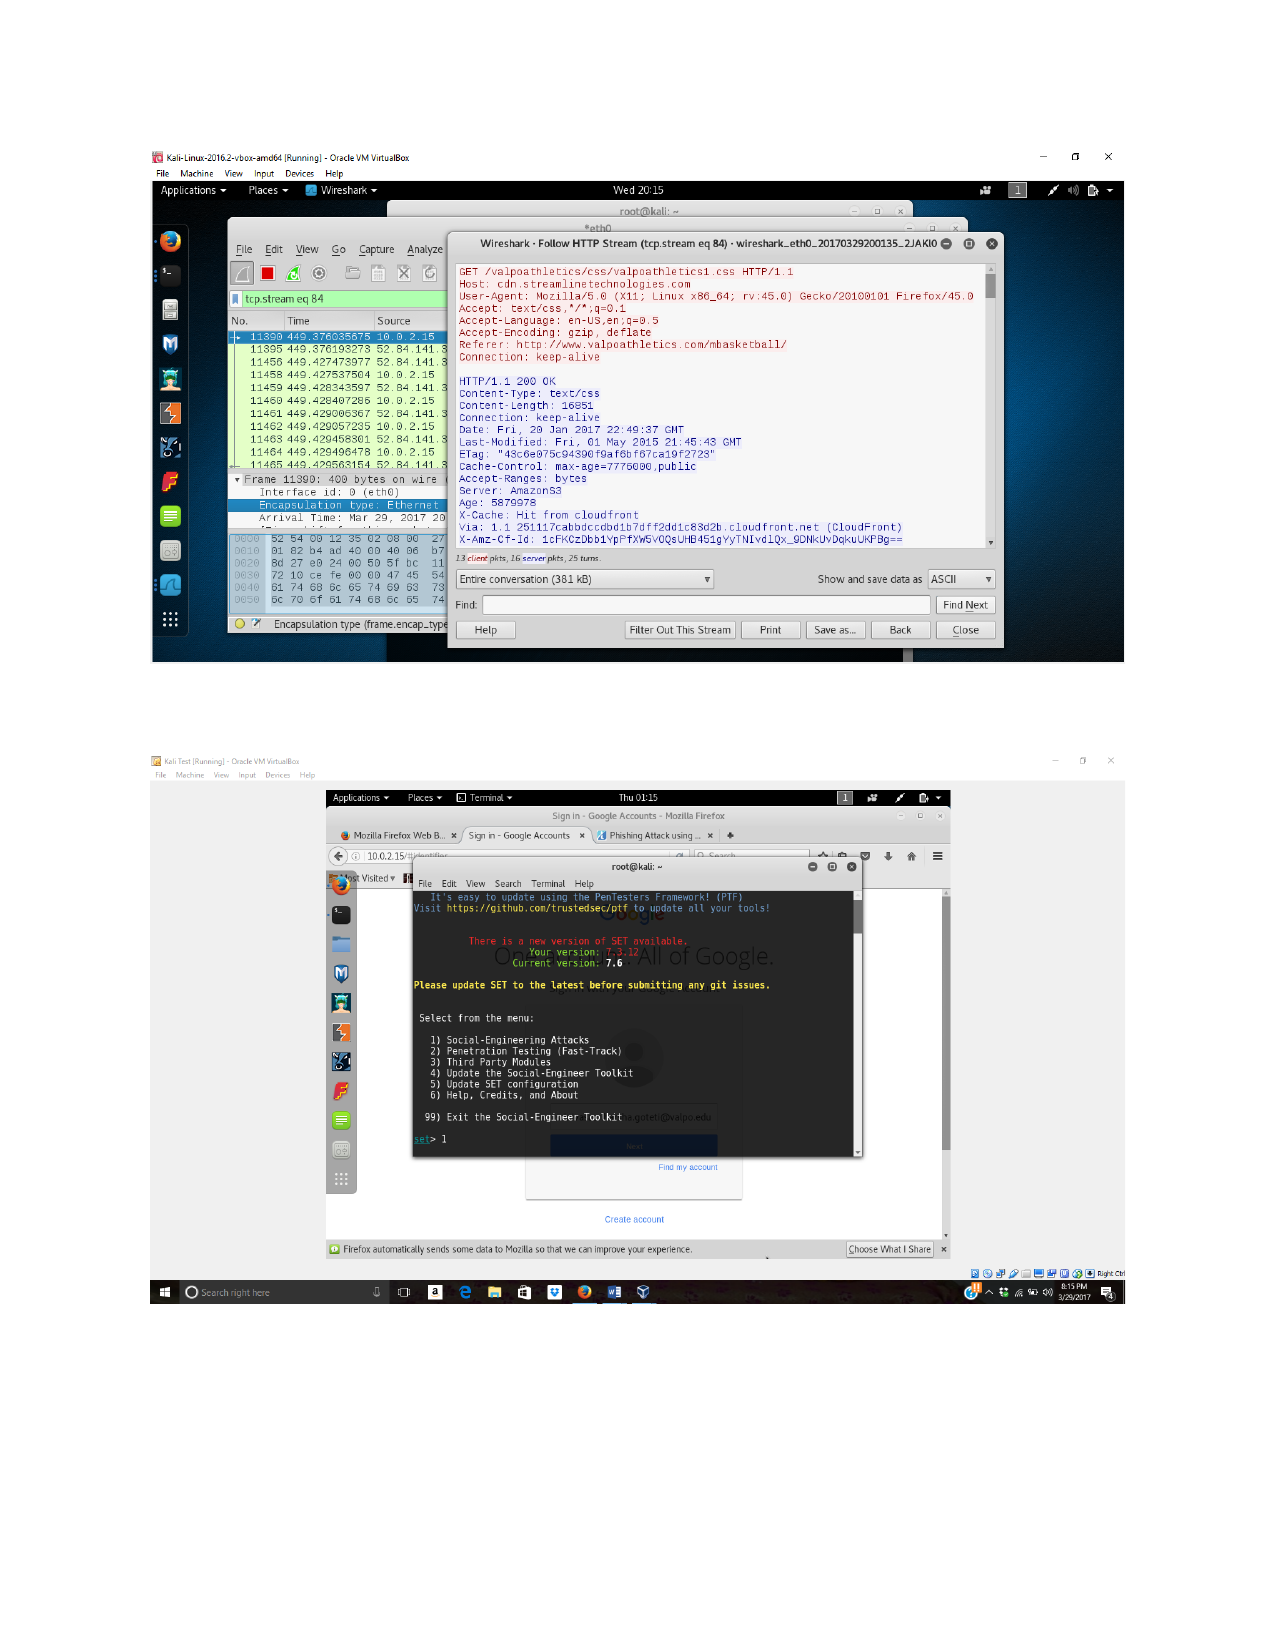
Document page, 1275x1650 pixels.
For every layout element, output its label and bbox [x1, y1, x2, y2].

picture [150, 754, 1125, 1304]
picture [150, 150, 1125, 664]
